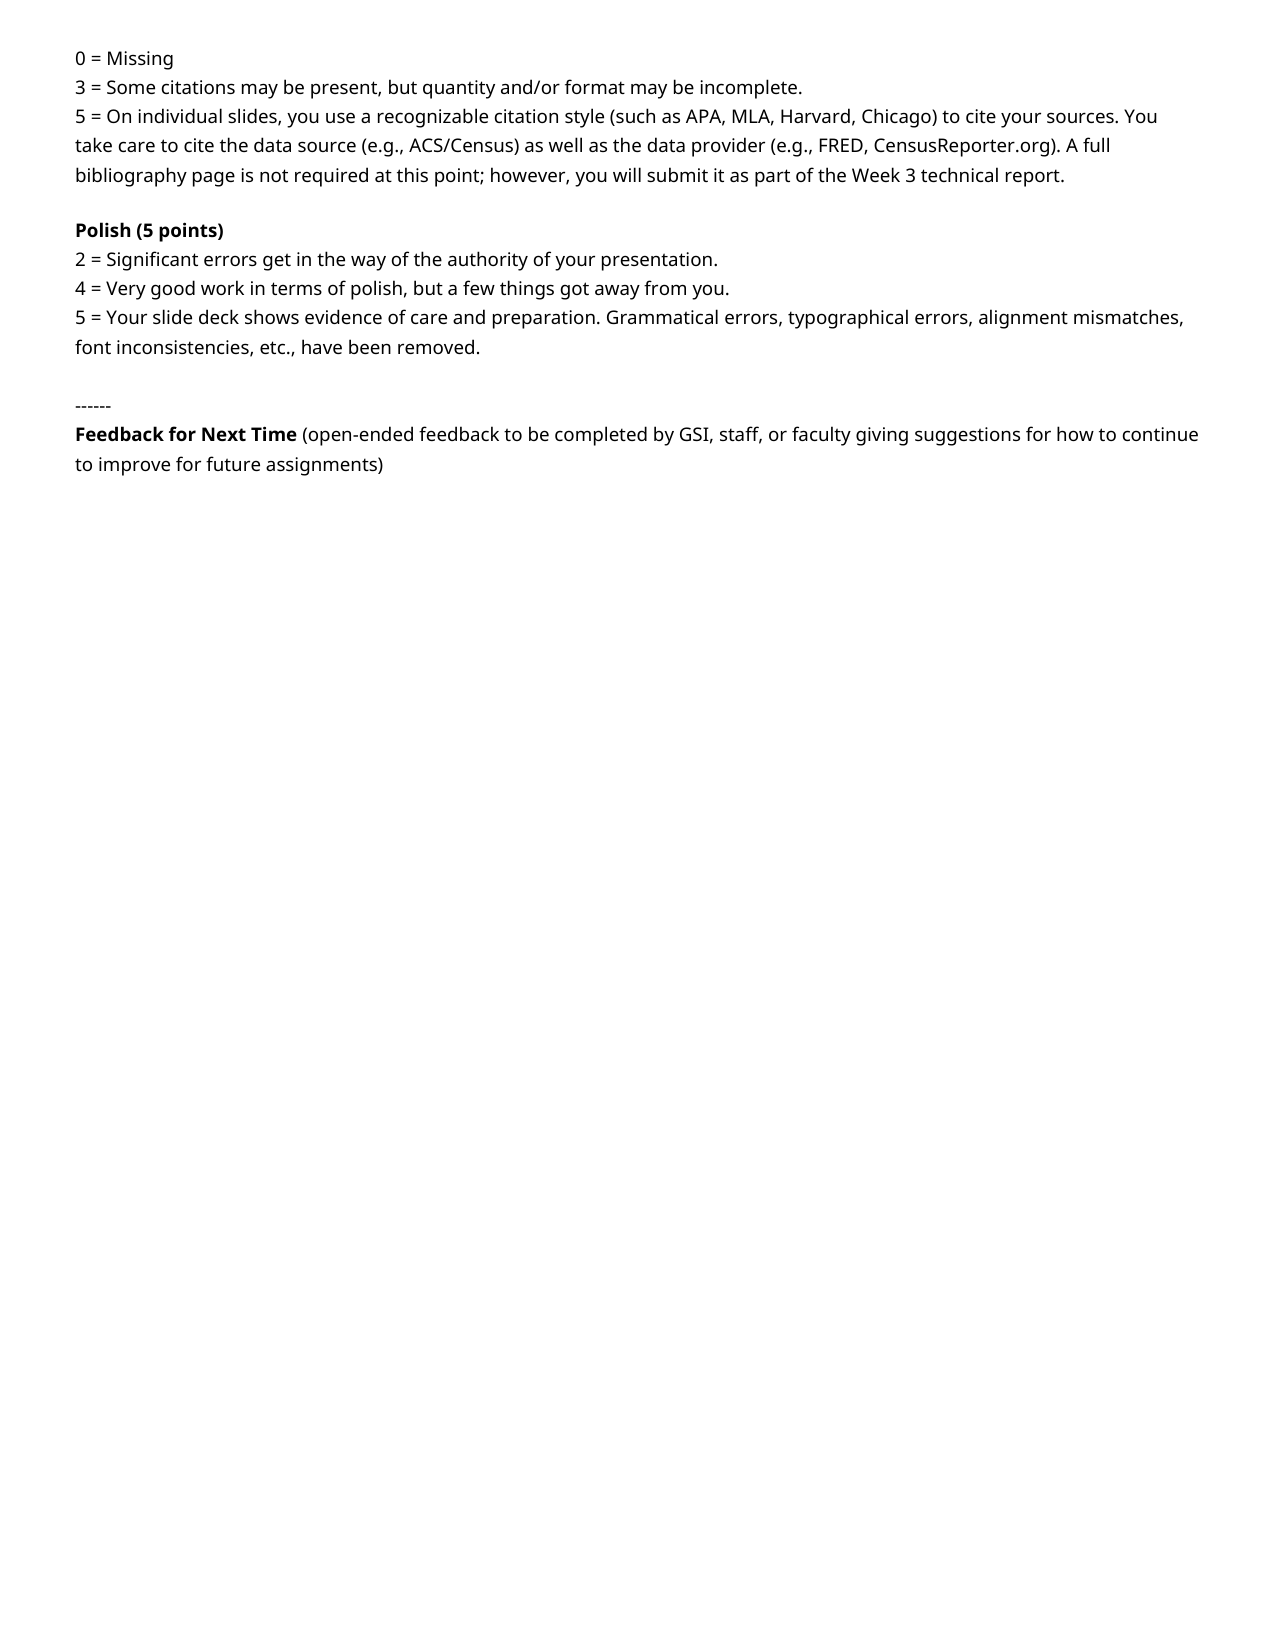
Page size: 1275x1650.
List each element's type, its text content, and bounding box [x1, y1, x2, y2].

text 5 = On individual slides, you use a recognizable citation style (such as APA, MLA, Harvard, Chicago) to cite your sources. You take care to cite the data source (e.g., ACS/Census) as well as the data provider (e.g., FRED, CensusReporter.org). A full bibliography page is not required at this point; however, you will submit it as part of the Week 3 technical report. [75, 103, 1200, 188]
text Polish (5 points) [75, 217, 1200, 242]
text Feedback for Next Time (open-ended feedback to be completed by GSI, staff, or faculty giving suggestions for how to continue to improve for future assignments) [75, 422, 1200, 477]
text 0 = Missing [75, 45, 1200, 71]
text 5 = Your slide deck shows evidence of care and preparation. Grammatical errors, typographical errors, alignment mismatches, font inconsistencies, etc., have been removed. [75, 305, 1200, 359]
text ------ [75, 392, 1200, 418]
text 4 = Very good work in terms of polish, but a few things got away from you. [75, 275, 1200, 301]
text 2 = Significant errors get in the way of the authority of your presentation. [75, 246, 1200, 272]
text 3 = Some citations may be present, but quantity and/or format may be incomplete. [75, 74, 1200, 100]
